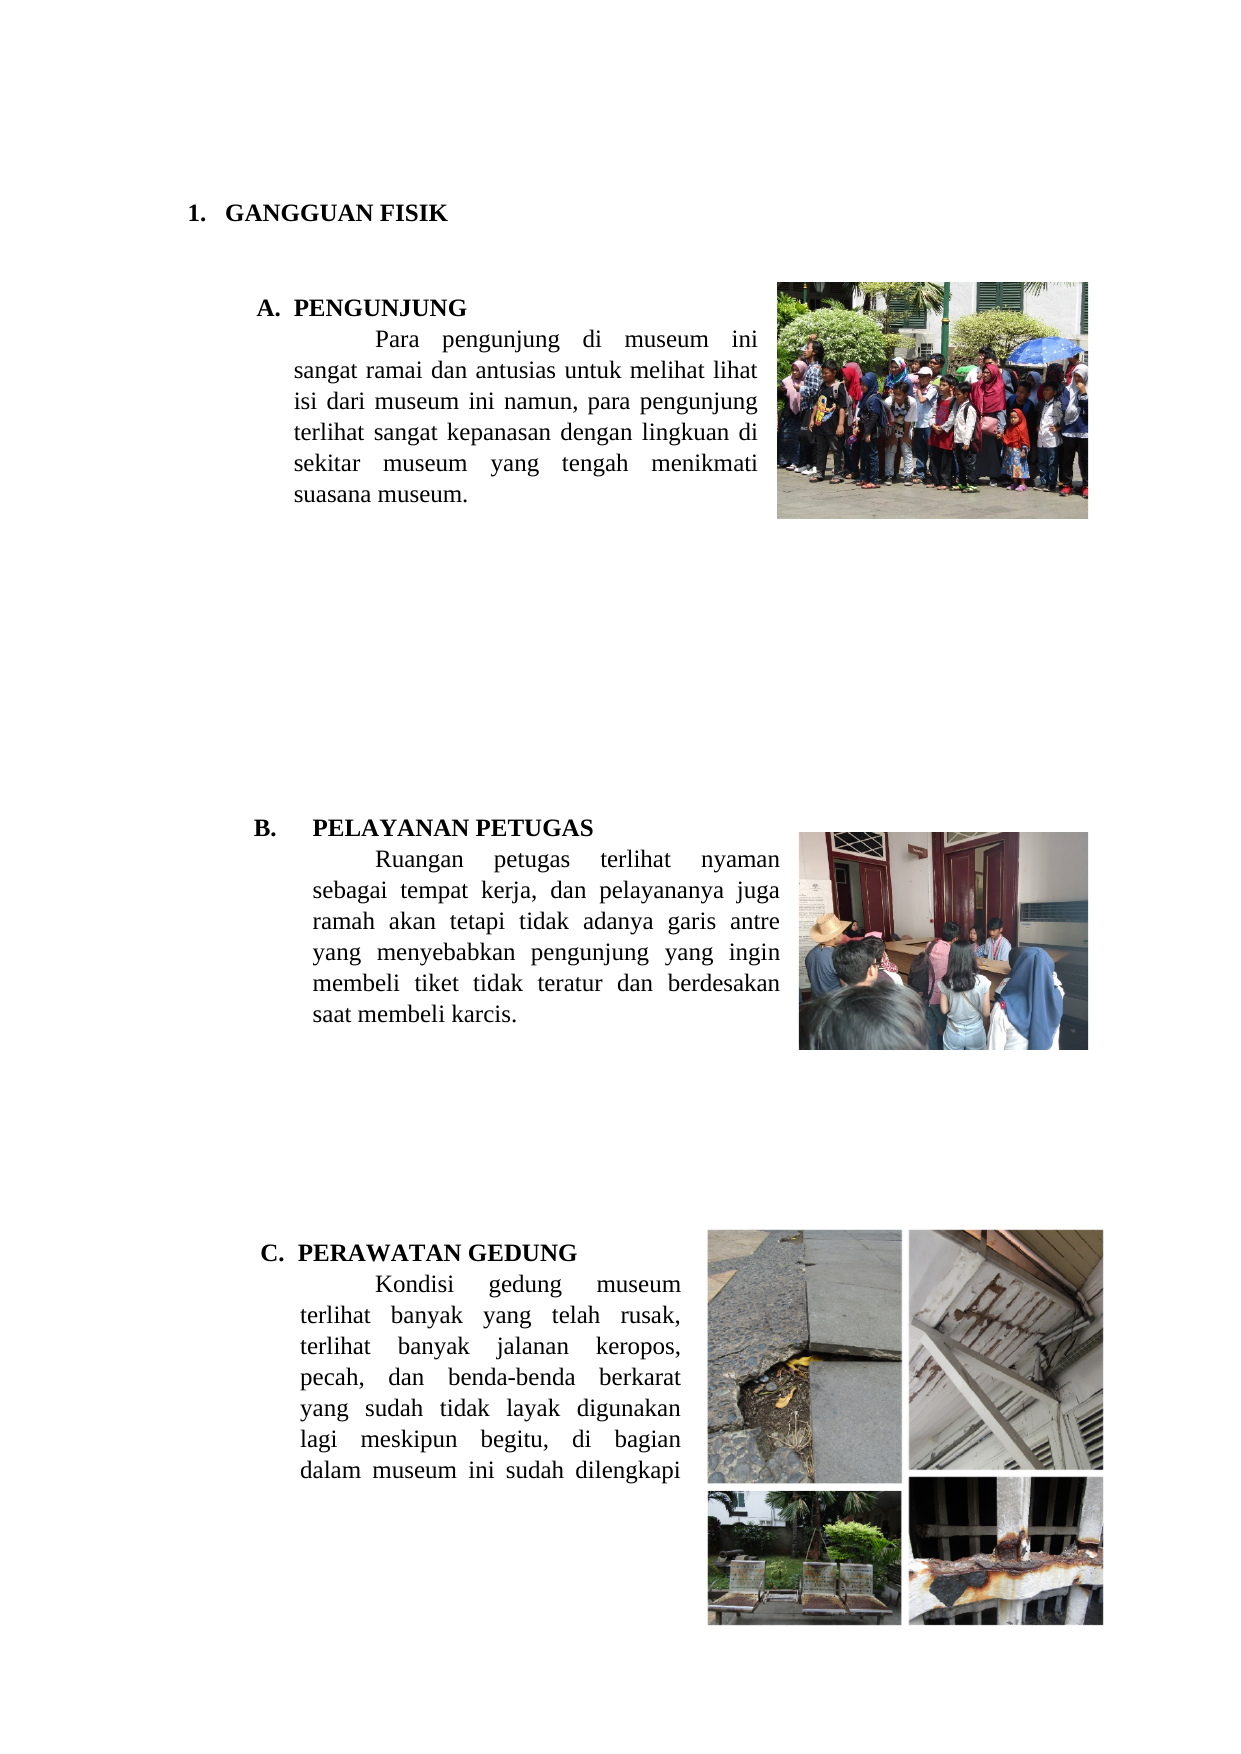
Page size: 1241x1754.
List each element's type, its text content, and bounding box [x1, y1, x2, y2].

picture [797, 832, 1088, 1049]
list GANGGUAN FISIK [187, 198, 1090, 226]
list Ruangan petugas terlihat nyaman sebagai tempat kerja, dan pelayananya juga ramah akan tetapi tidak adanya garis antre yang menyebabkan pengunjung yang ingin membeli tiket tidak teratur dan berdesakan saat membeli karcis. [312, 844, 797, 1028]
picture [775, 282, 1088, 517]
picture [700, 1222, 1110, 1632]
list Para pengunjung di museum ini sangat ramai dan antusias untuk melihat lihat isi dari museum ini namun, para pengunjung terlihat sangat kepanasan dengan lingkuan di sekitar museum yang tengah menikmati suasana museum. [293, 324, 775, 508]
list PERAWATAN GEDUNG [260, 1238, 700, 1267]
list PELAYANAN PETUGAS [253, 813, 1090, 842]
list PENGUNJUNG [256, 293, 775, 322]
